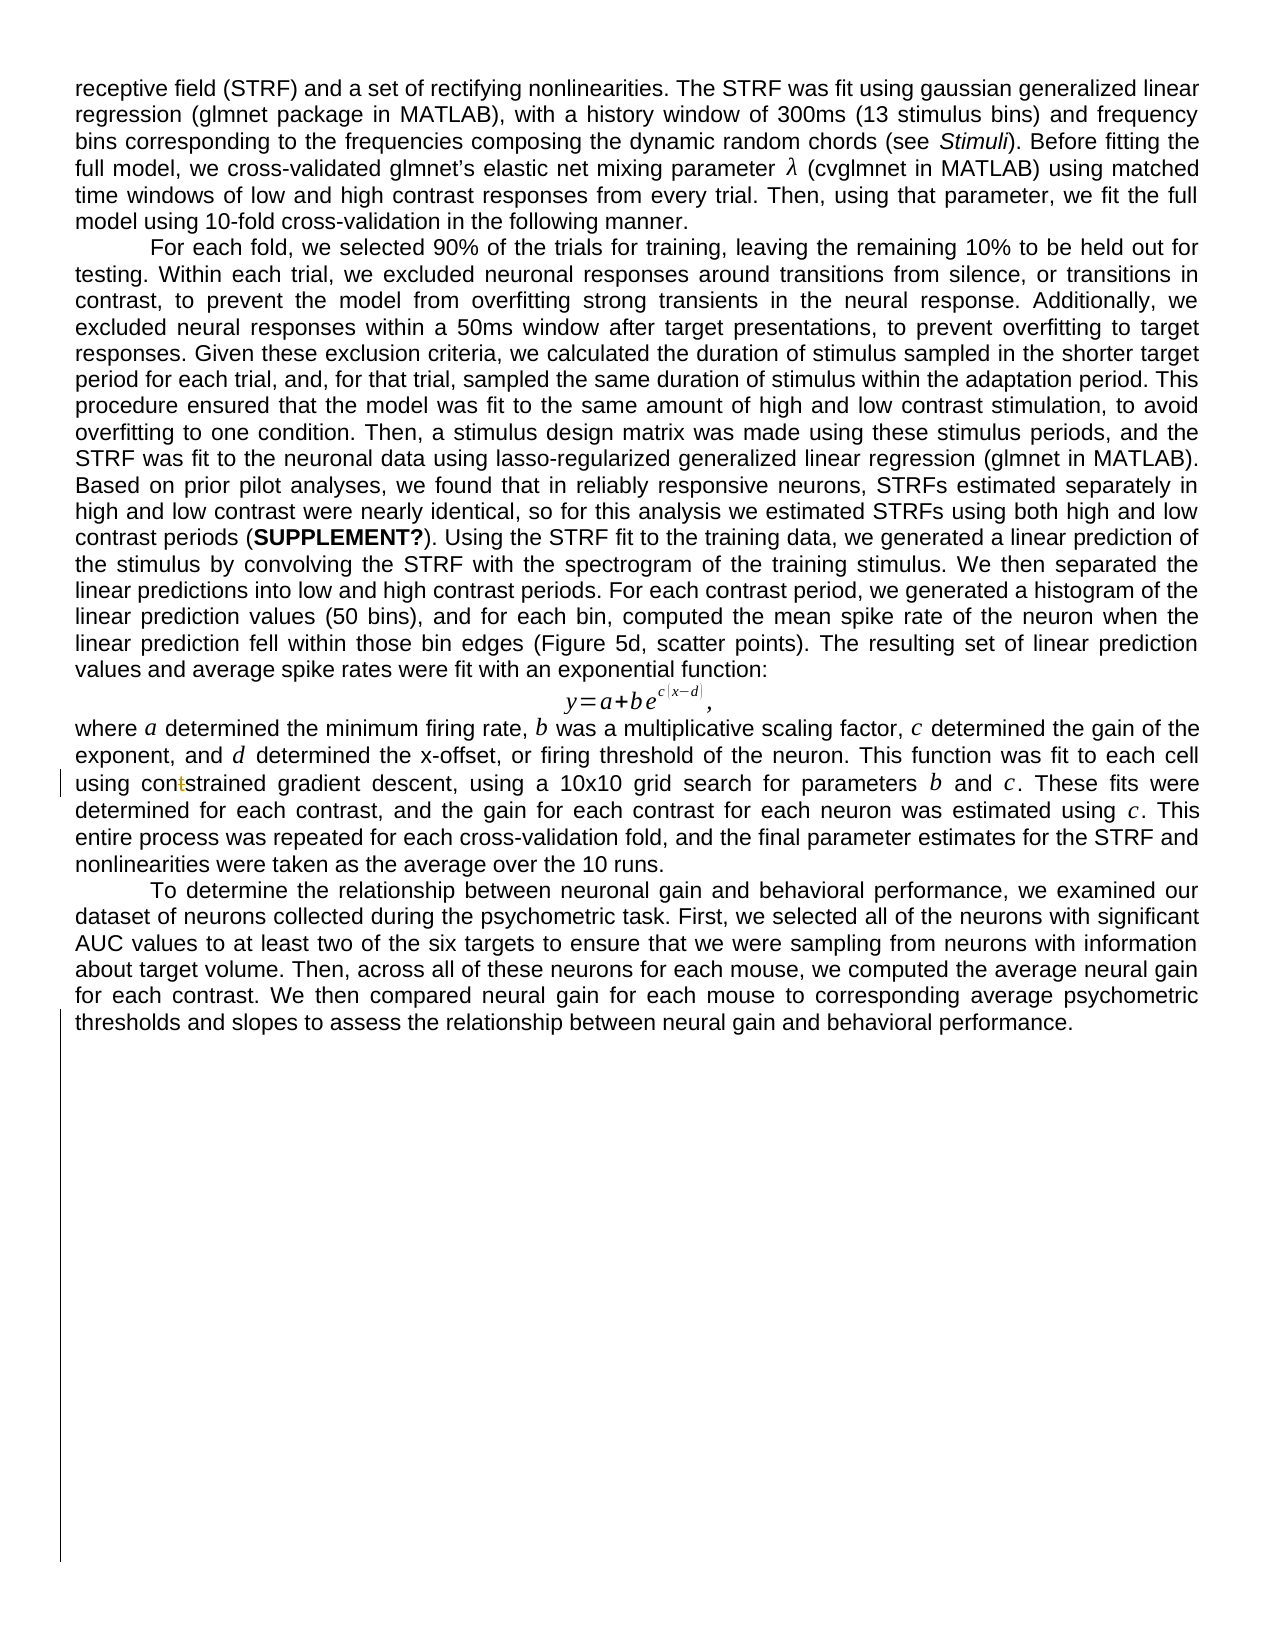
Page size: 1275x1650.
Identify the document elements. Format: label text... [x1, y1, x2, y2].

text To determine the relationship between neuronal gain and behavioral performance, we examined our dataset of neurons collected during the psychometric task. First, we selected all of the neurons with significant AUC values to at least two of the six targets to ensure that we were sampling from neurons with information about target volume. Then, across all of these neurons for each mouse, we computed the average neural gain for each contrast. We then compared neural gain for each mouse to corresponding average psychometric thresholds and slopes to assess the relationship between neural gain and behavioral performance. [75, 877, 1200, 1035]
text where determined the minimum firing rate, was a multiplicative scaling factor, determined the gain of the exponent, and determined the x-offset, or firing threshold of the neuron. This function was fit to each cell using constrained gradient descent, using a 10x10 grid search for parameters and . These fits were determined for each contrast, and the gain for each contrast for each neuron was estimated using . This entire process was repeated for each cross-validation fold, and the final parameter estimates for the STRF and nonlinearities were taken as the average over the 10 runs. [75, 714, 1200, 877]
text For each fold, we selected 90% of the trials for training, leaving the remaining 10% to be held out for testing. Within each trial, we excluded neuronal responses around transitions from silence, or transitions in contrast, to prevent the model from overfitting strong transients in the neural response. Additionally, we excluded neural responses within a 50ms window after target presentations, to prevent overfitting to target responses. Given these exclusion criteria, we calculated the duration of stimulus sampled in the shorter target period for each trial, and, for that trial, sampled the same duration of stimulus within the adaptation period. This procedure ensured that the model was fit to the same amount of high and low contrast stimulation, to avoid overfitting to one condition. Then, a stimulus design matrix was made using these stimulus periods, and the STRF was fit to the neuronal data using lasso-regularized generalized linear regression (glmnet in MATLAB). Based on prior pilot analyses, we found that in reliably responsive neurons, STRFs estimated separately in high and low contrast were nearly identical, so for this analysis we estimated STRFs using both high and low contrast periods (SUPPLEMENT?). Using the STRF fit to the training data, we generated a linear prediction of the stimulus by convolving the STRF with the spectrogram of the training stimulus. We then separated the linear predictions into low and high contrast periods. For each contrast period, we generated a histogram of the linear prediction values (50 bins), and for each bin, computed the mean spike rate of the neuron when the linear prediction fell within those bin edges (Figure 5d, scatter points). The resulting set of linear prediction values and average spike rates were fit with an exponential function: [75, 234, 1200, 682]
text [75, 75, 1200, 234]
